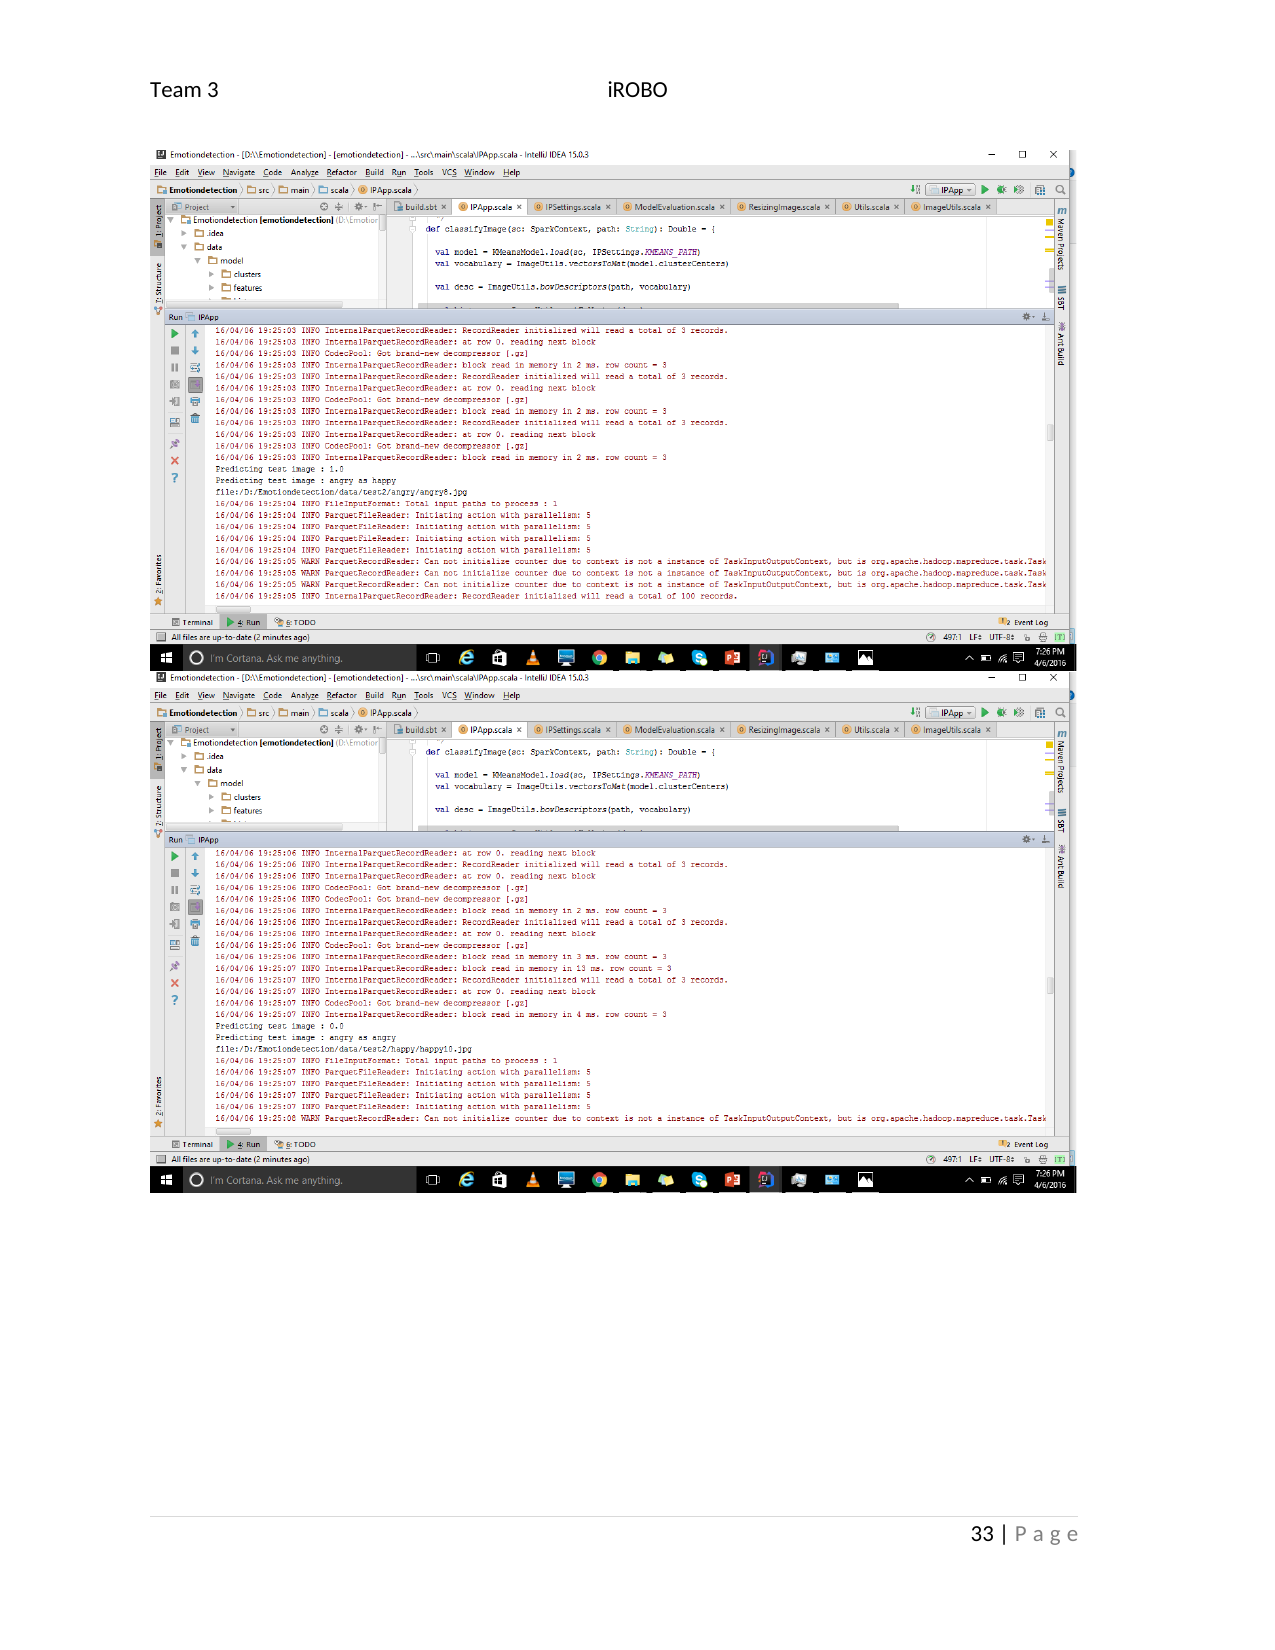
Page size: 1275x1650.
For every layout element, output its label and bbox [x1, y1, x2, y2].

picture [150, 150, 1077, 671]
picture [150, 672, 1077, 1193]
